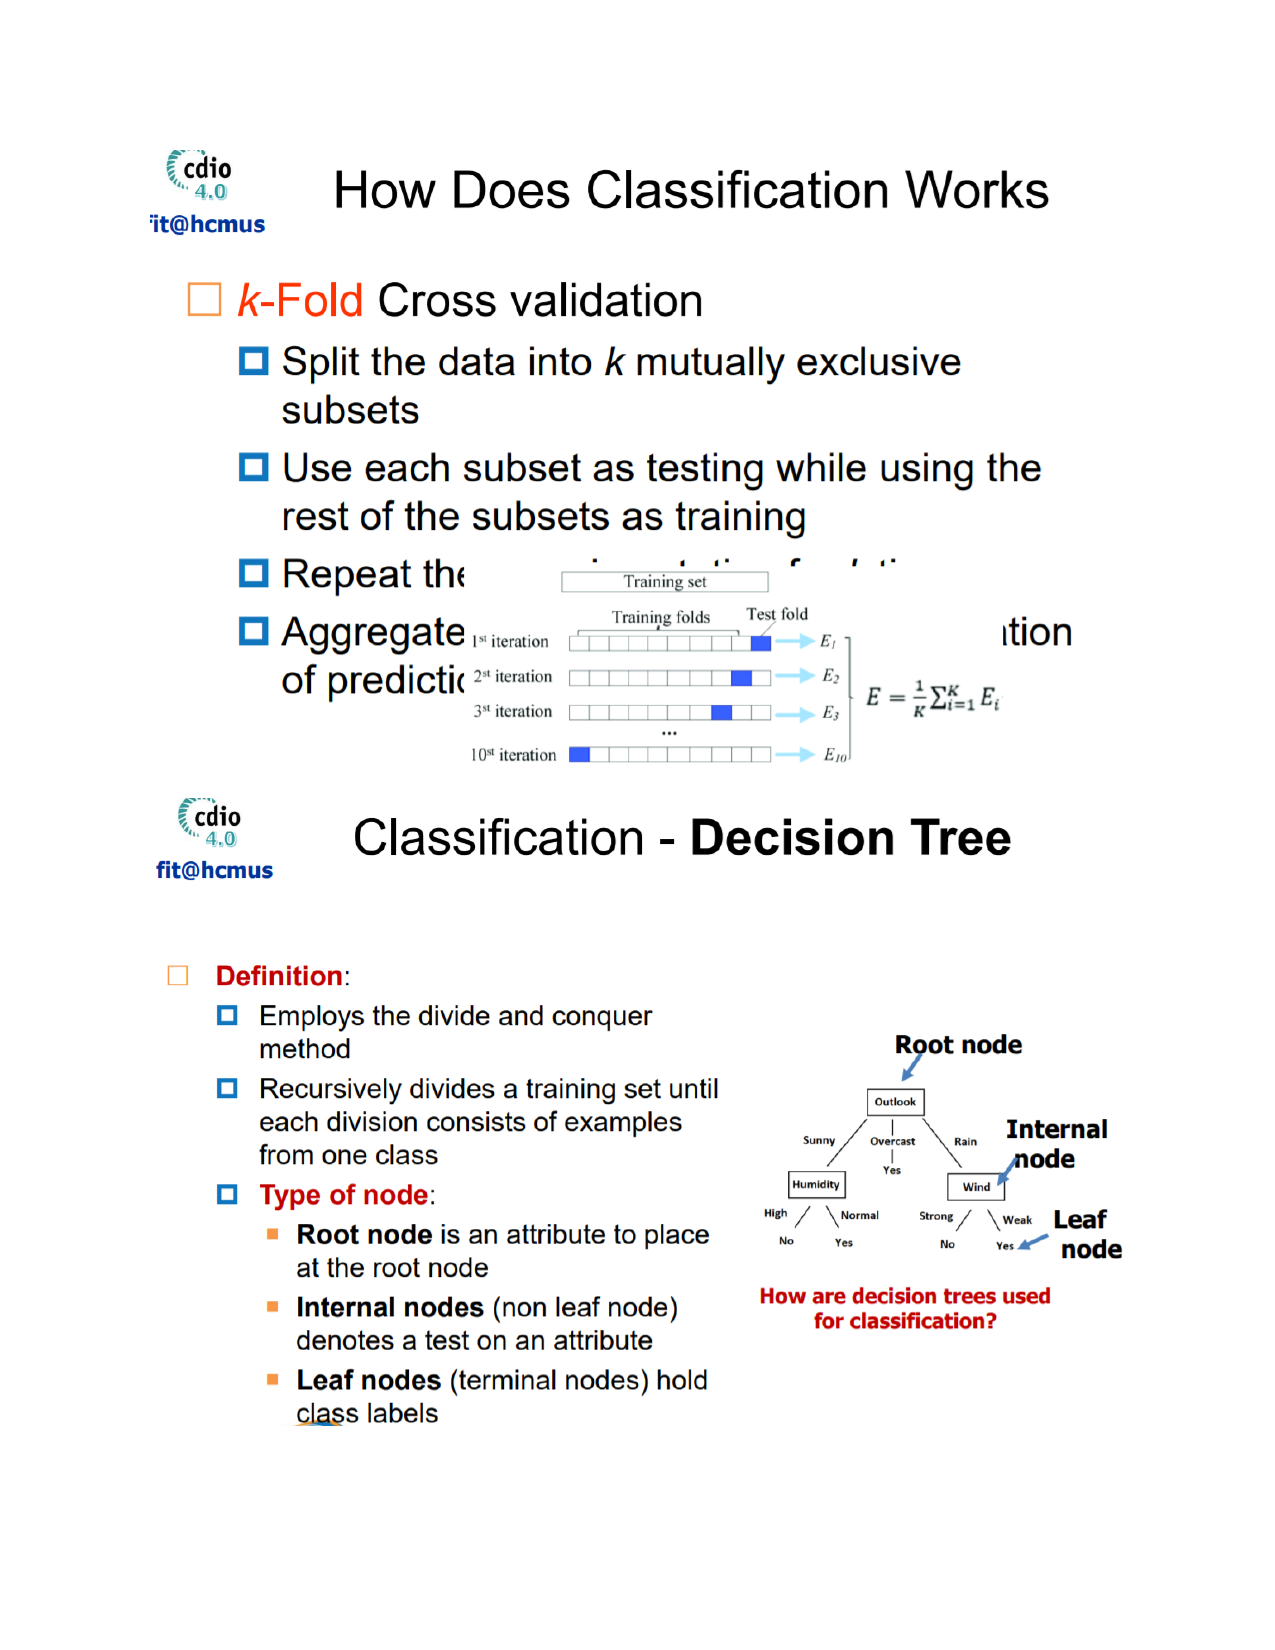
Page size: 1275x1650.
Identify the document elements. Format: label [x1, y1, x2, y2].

picture [150, 150, 1125, 780]
picture [150, 798, 1125, 1426]
